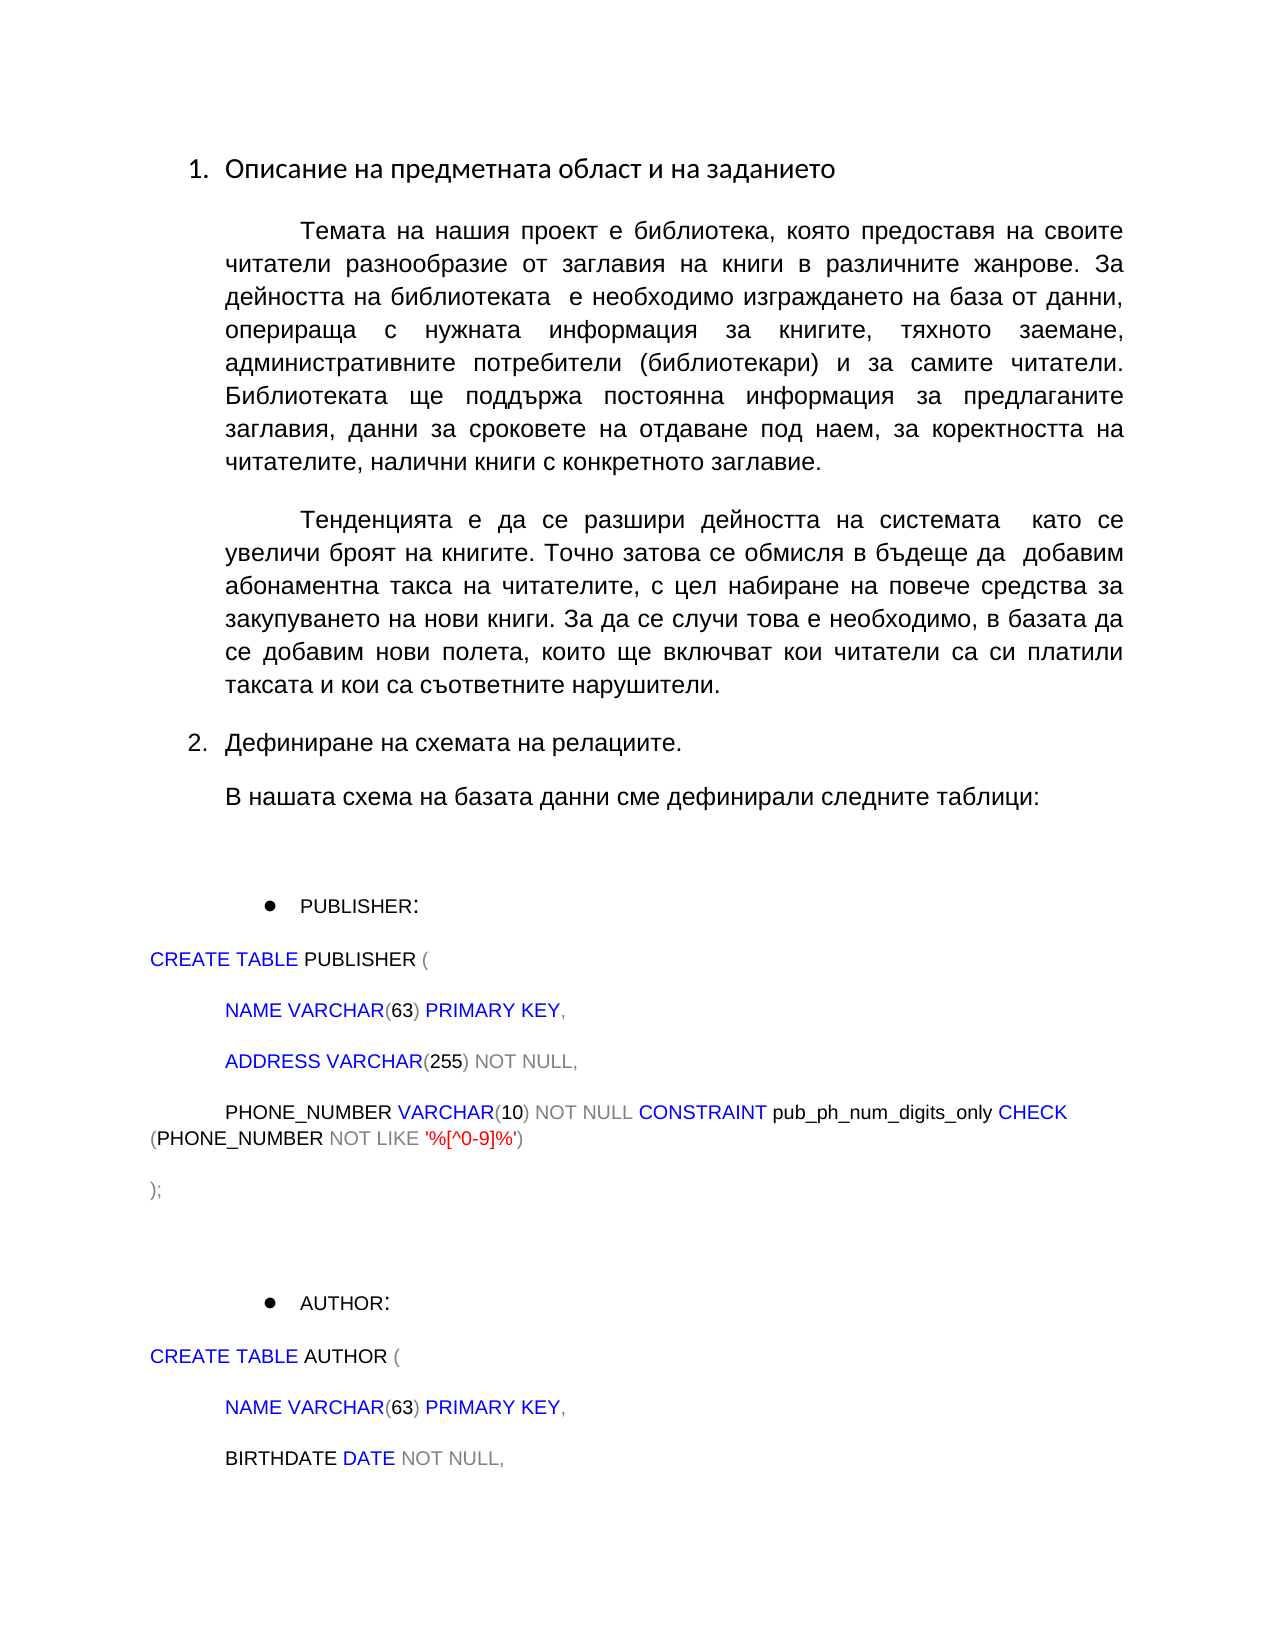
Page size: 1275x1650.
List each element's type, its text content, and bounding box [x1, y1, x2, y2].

text В нашата схема на базата данни сме дефинирали следните таблици: [225, 782, 1125, 811]
list PUBLISHER: [262, 890, 1125, 918]
list Описание на предметната област и на заданието [187, 150, 1125, 186]
text ADDRESS VARCHAR(255) NOT NULL, [150, 1050, 1125, 1073]
text ); [150, 1178, 1125, 1201]
text BIRTHDATE DATE NOT NULL, [150, 1447, 1125, 1470]
text NAME VARCHAR(63) PRIMARY KEY, [150, 1396, 1125, 1419]
text PHONE_NUMBER VARCHAR(10) NOT NULL CONSTRAINT pub_ph_num_digits_only CHECK (PHONE_NUMBER NOT LIKE '%[^0-9]%') [150, 1101, 1125, 1150]
list AUTHOR: [262, 1287, 1125, 1316]
text CREATE TABLE AUTHOR ( [150, 1345, 1125, 1368]
text Тенденцията е да се разшири дейността на системата като се увеличи броят на книгите. Точно затова се обмисля в бъдеще да добавим абонаментна такса на читателите, с цел набиране на повече средства за закупуването на нови книги. За да се случи това е необходимо, в базата да се добавим нови полета, които ще включват кои читатели са си платили таксата и кои са съответните нарушители. [225, 505, 1125, 699]
text Темата на нашия проект е библиотека, която предоставя на своите читатели разнообразие от заглавия на книги в различните жанрове. За дейността на библиотеката е необходимо изграждането на база от данни, оперираща с нужната информация за книгите, тяхното заемане, административните потребители (библиотекари) и за самите читатели. Библиотеката ще поддържа постоянна информация за предлаганите заглавия, данни за сроковете на отдаване под наем, за коректността на читателите, налични книги с конкретното заглавие. [225, 216, 1125, 476]
text CREATE TABLE PUBLISHER ( [150, 948, 1125, 971]
list Дефиниране на схемата на релациите. [187, 728, 1125, 757]
text NAME VARCHAR(63) PRIMARY KEY, [150, 999, 1125, 1022]
